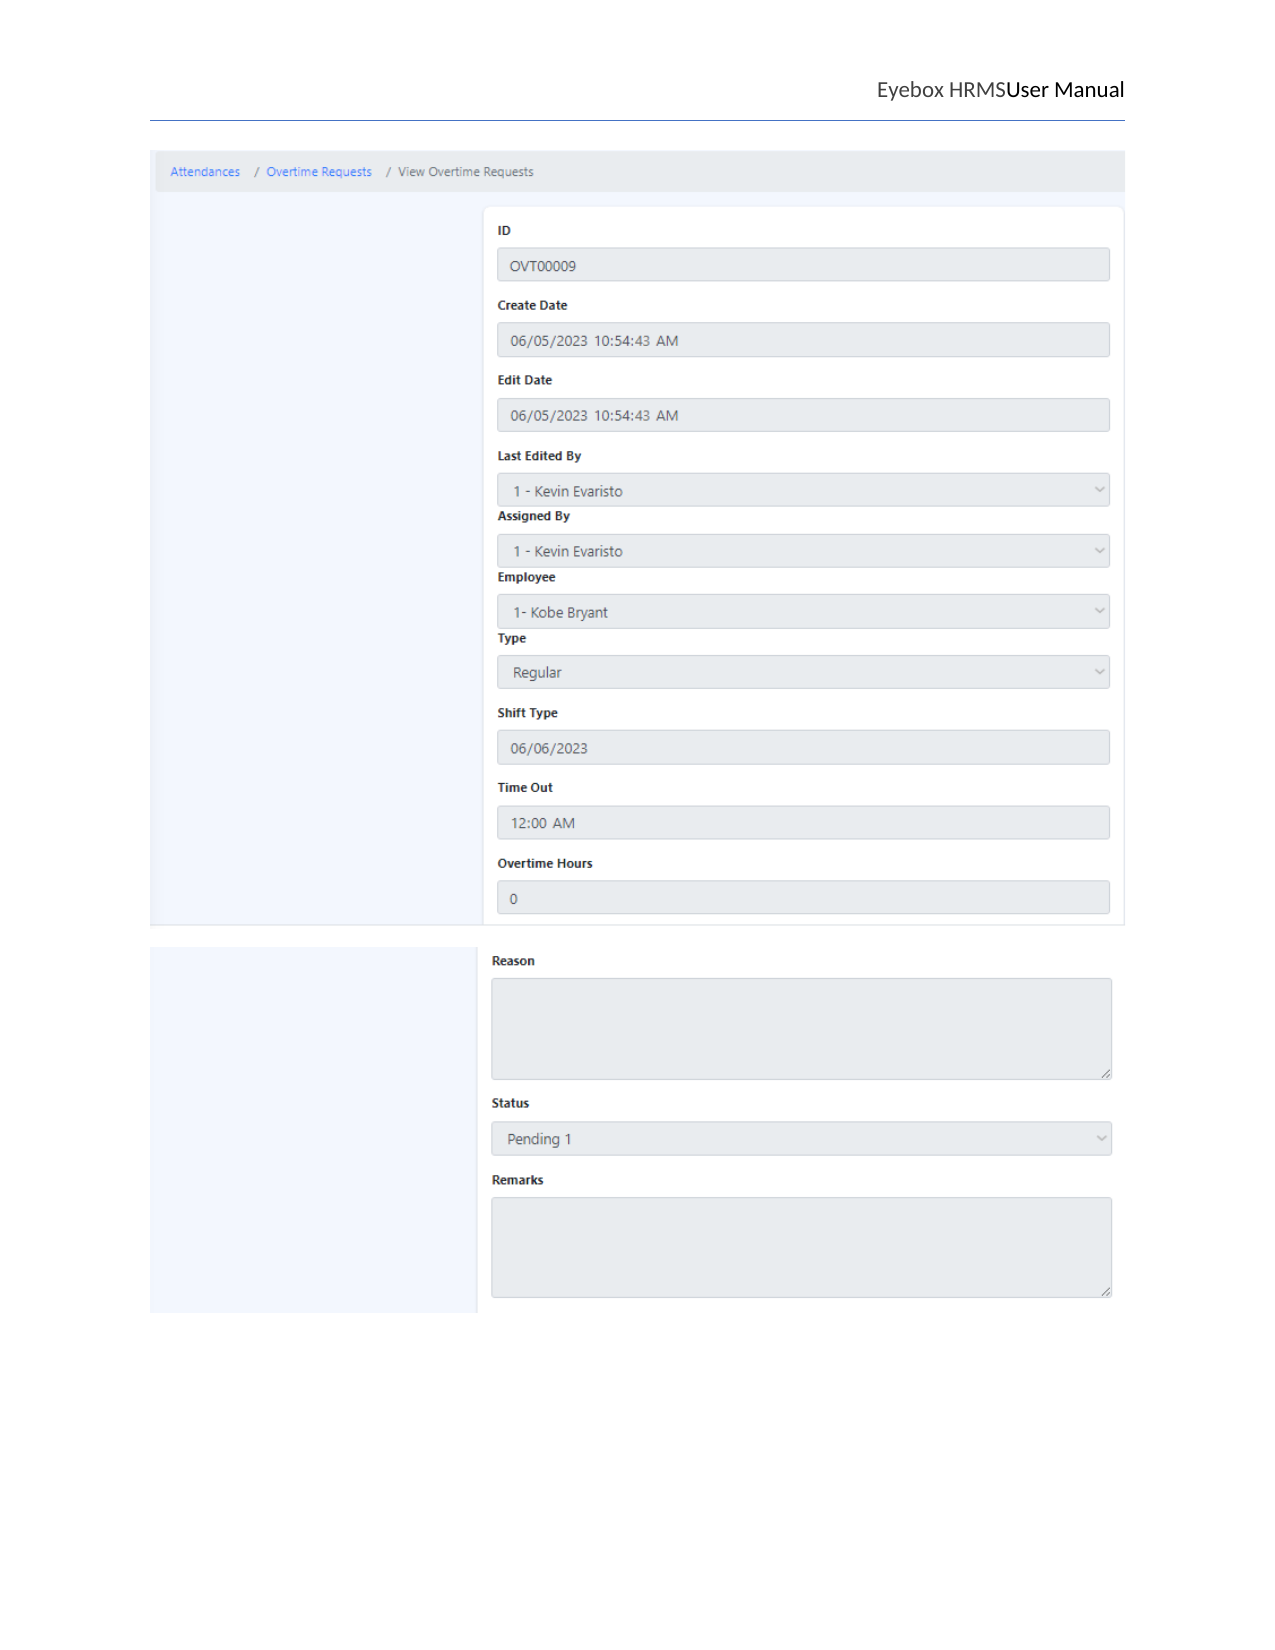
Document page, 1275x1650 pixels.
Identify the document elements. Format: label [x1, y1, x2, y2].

picture [150, 150, 1125, 929]
picture [150, 947, 1125, 1313]
